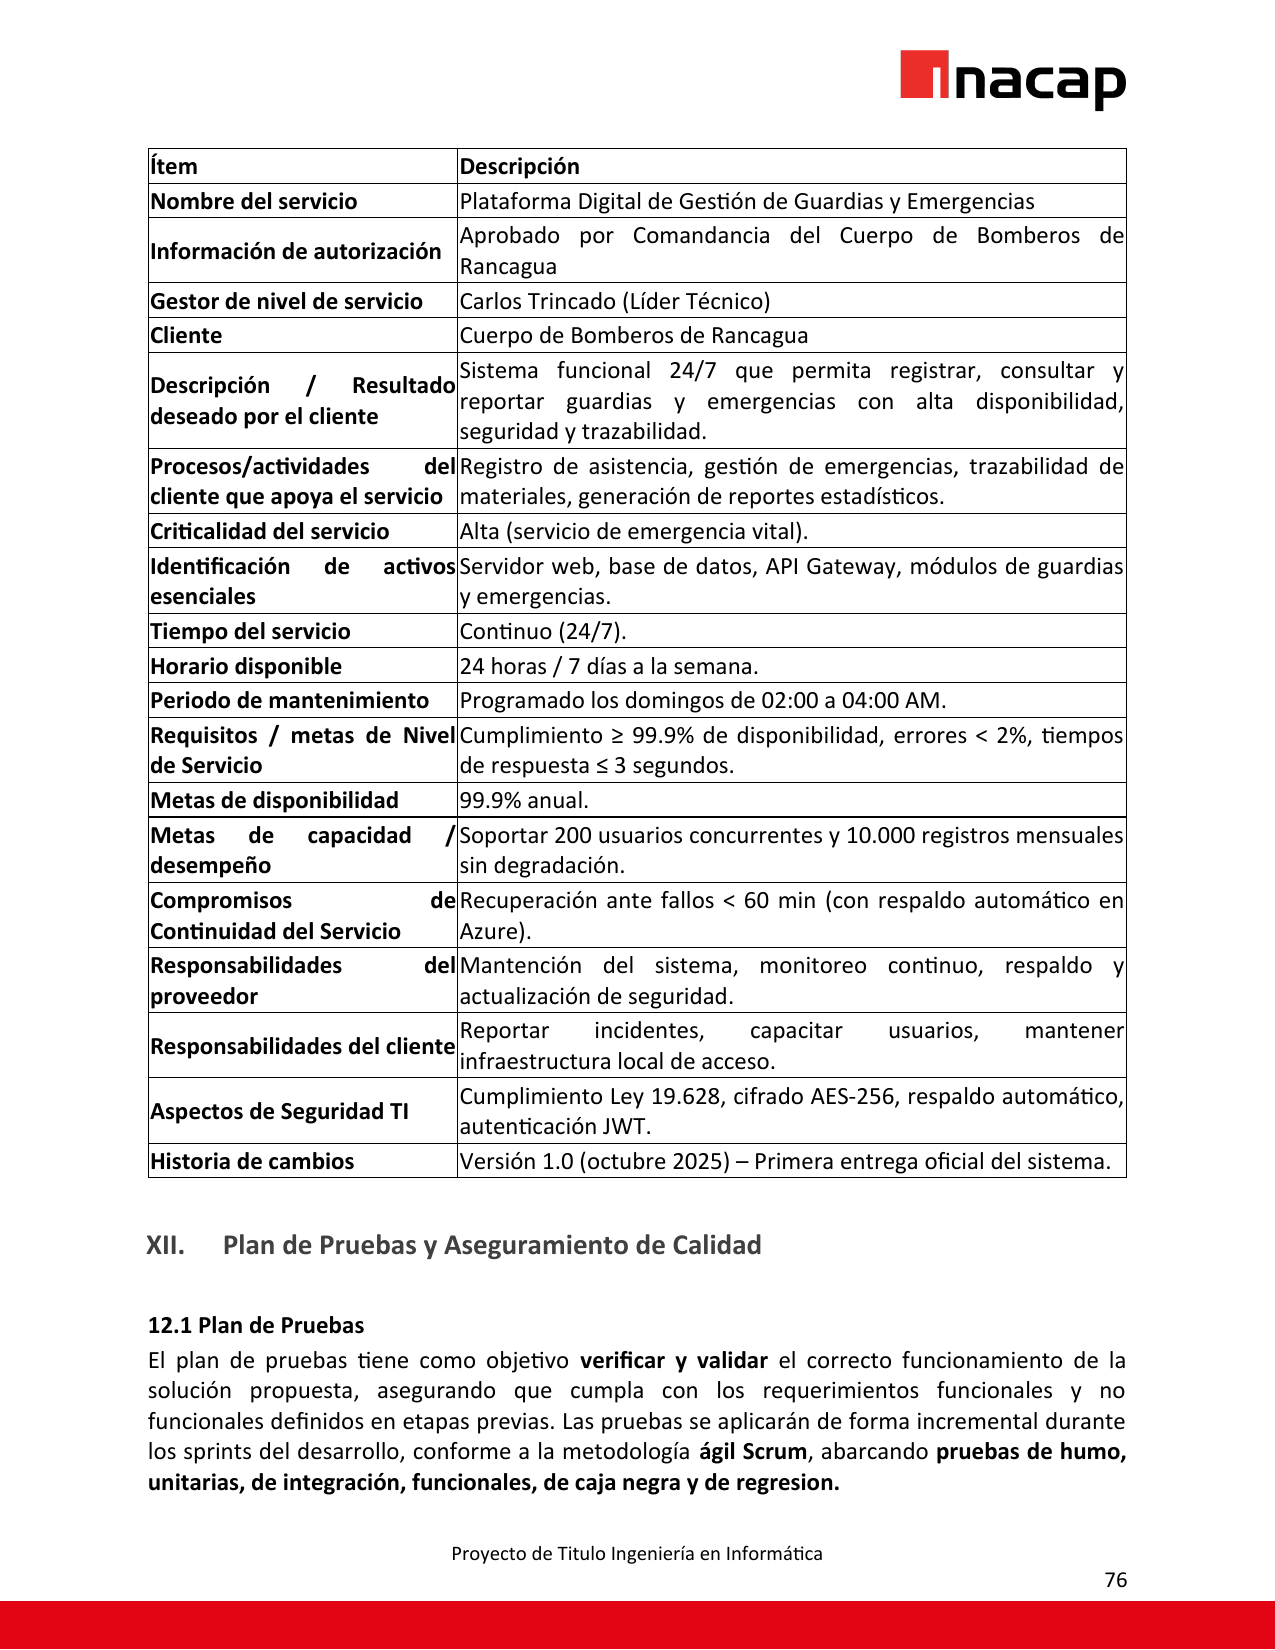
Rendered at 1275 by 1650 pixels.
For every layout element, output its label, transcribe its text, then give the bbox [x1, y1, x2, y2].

table_cell 24 horas / 7 días a la semana. [458, 648, 1126, 682]
table_header Descripción [458, 149, 1126, 182]
table_cell Sistema funcional 24/7 que permita registrar, consultar y reportar guardias y emergencias con alta disponibilidad, seguridad y trazabilidad. [458, 353, 1126, 447]
table_cell Continuo (24/7). [458, 614, 1126, 647]
table_cell Metas de disponibilidad [149, 783, 457, 816]
table_cell Descripción / Resultado deseado por el cliente [149, 353, 457, 447]
picture [884, 46, 1128, 112]
table_cell Periodo de mantenimiento [149, 683, 457, 717]
table_cell Recuperación ante fallos < 60 min (con respaldo automático en Azure). [458, 883, 1126, 947]
table_cell Información de autorización [149, 218, 457, 282]
table_cell Versión 1.0 (octubre 2025) – Primera entrega oficial del sistema. [458, 1144, 1126, 1177]
table_cell Soportar 200 usuarios concurrentes y 10.000 registros mensuales sin degradación. [458, 818, 1126, 882]
table_cell Alta (servicio de emergencia vital). [458, 514, 1126, 547]
table_cell Cuerpo de Bomberos de Rancagua [458, 318, 1126, 352]
table_cell Gestor de nivel de servicio [149, 283, 457, 317]
table_cell Servidor web, base de datos, API Gateway, módulos de guardias y emergencias. [458, 548, 1126, 612]
table_cell Programado los domingos de 02:00 a 04:00 AM. [458, 683, 1126, 717]
table_cell Criticalidad del servicio [149, 514, 457, 547]
table_cell Procesos/actividades del cliente que apoya el servicio [149, 449, 457, 513]
table_cell Carlos Trincado (Líder Técnico) [458, 283, 1126, 317]
table_cell Horario disponible [149, 648, 457, 682]
table_cell Compromisos de Continuidad del Servicio [149, 883, 457, 947]
table_cell Metas de capacidad / desempeño [149, 818, 457, 882]
text El plan de pruebas tiene como objetivo verificar y validar el correcto funcionamiento de la solución propuesta, asegurando que cumpla con los requerimientos funcionales y no funcionales definidos en etapas previas. Las pruebas se aplicarán de forma incremental durante los sprints del desarrollo, conforme a la metodología ágil Scrum, abarcando pruebas de humo, unitarias, de integración, funcionales, de caja negra y de regresion. [148, 1344, 1127, 1496]
table_header Ítem [149, 149, 457, 182]
table_cell 99.9% anual. [458, 783, 1126, 816]
table_cell Responsabilidades del proveedor [149, 948, 457, 1012]
table_cell Aprobado por Comandancia del Cuerpo de Bomberos de Rancagua [458, 218, 1126, 282]
table_cell Identificación de activos esenciales [149, 548, 457, 612]
text 12.1 Plan de Pruebas [148, 1309, 1127, 1339]
table_cell Nombre del servicio [149, 184, 457, 217]
table_cell Cumplimiento ≥ 99.9% de disponibilidad, errores < 2%, tiempos de respuesta ≤ 3 segundos. [458, 718, 1126, 782]
table_cell Responsabilidades del cliente [149, 1013, 457, 1077]
table_cell Reportar incidentes, capacitar usuarios, mantener infraestructura local de acceso. [458, 1013, 1126, 1077]
table_cell Cliente [149, 318, 457, 352]
table_cell Tiempo del servicio [149, 614, 457, 647]
table_cell Registro de asistencia, gestión de emergencias, trazabilidad de materiales, generación de reportes estadísticos. [458, 449, 1126, 513]
table_cell Aspectos de Seguridad TI [149, 1078, 457, 1142]
text Plan de Pruebas y Aseguramiento de Calidad [185, 1226, 1127, 1261]
table_cell Requisitos / metas de Nivel de Servicio [149, 718, 457, 782]
table_cell Cumplimiento Ley 19.628, cifrado AES-256, respaldo automático, autenticación JWT. [458, 1078, 1126, 1142]
table_cell Plataforma Digital de Gestión de Guardias y Emergencias [458, 184, 1126, 217]
table_cell Historia de cambios [149, 1144, 457, 1177]
table_cell Mantención del sistema, monitoreo continuo, respaldo y actualización de seguridad. [458, 948, 1126, 1012]
